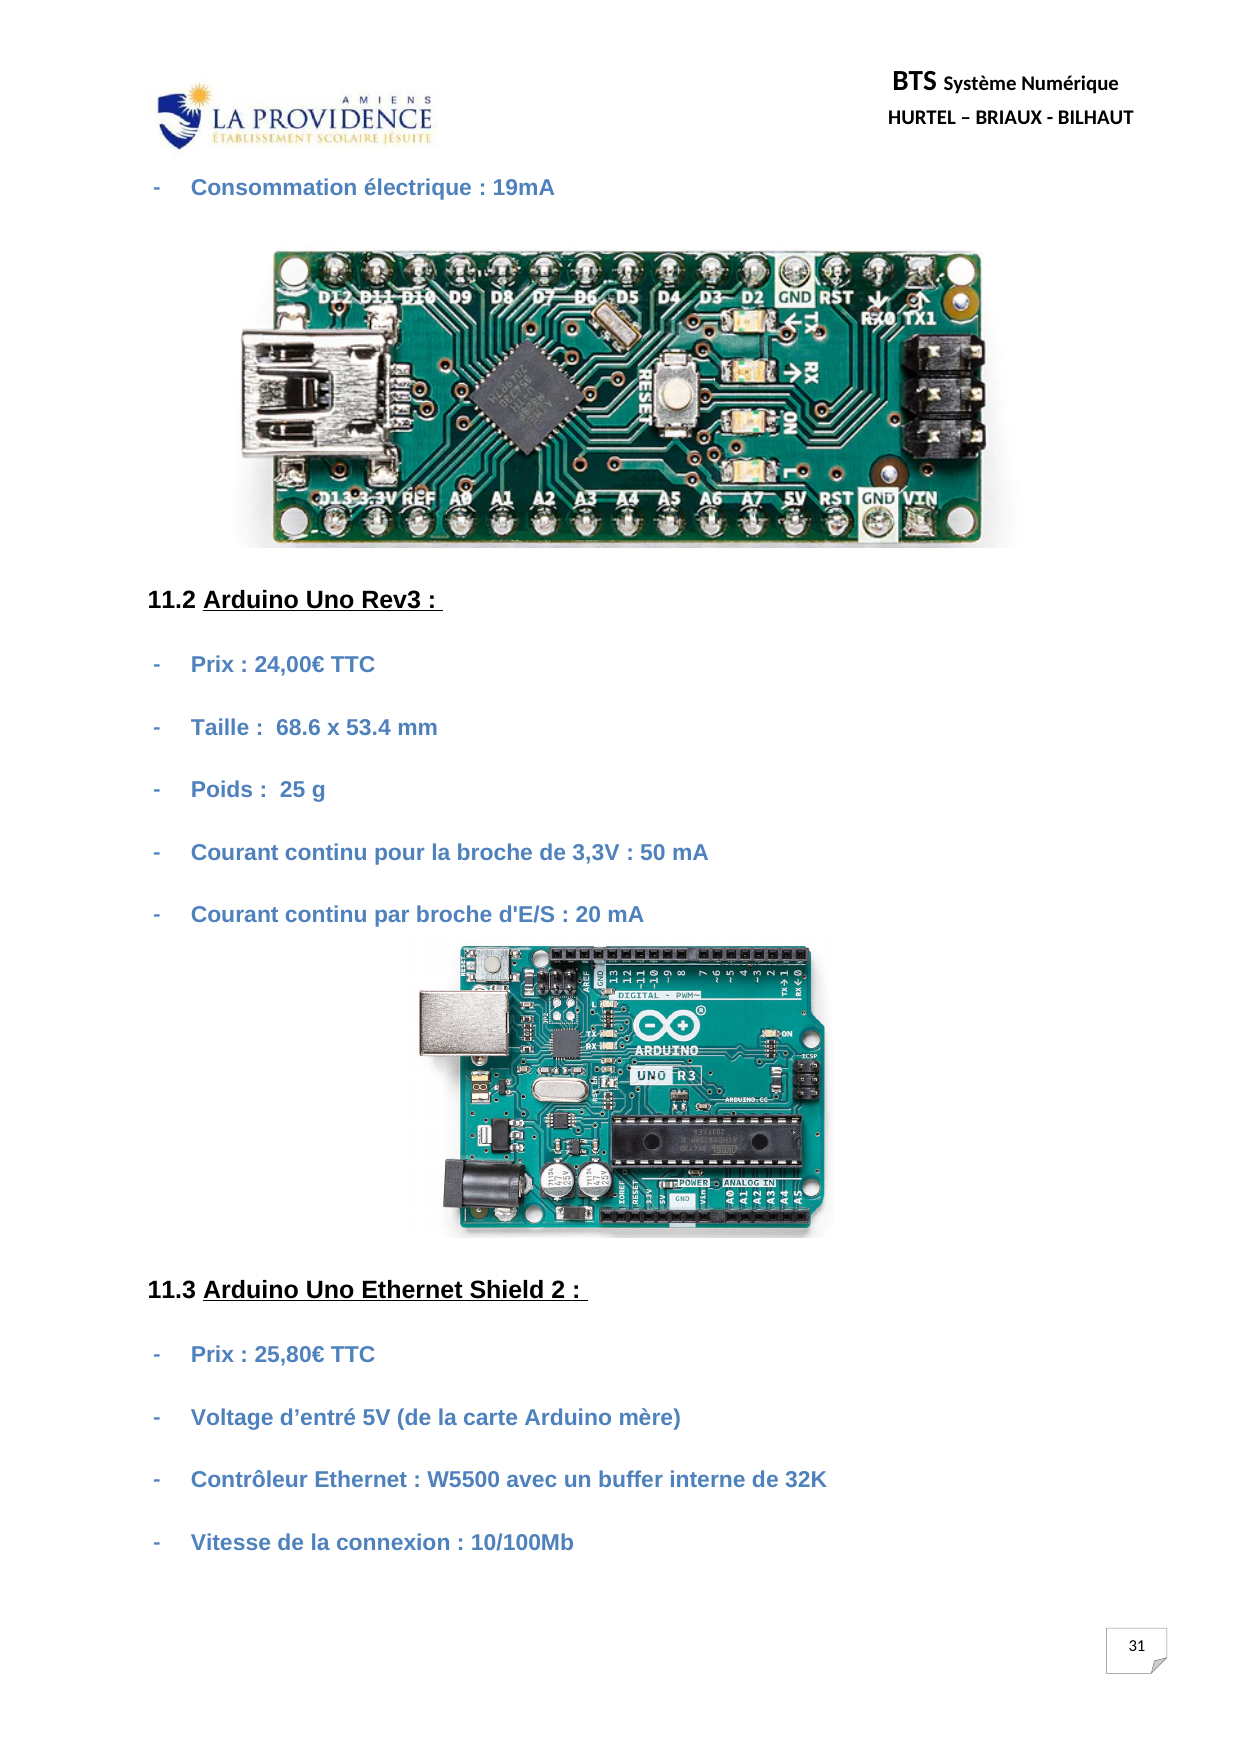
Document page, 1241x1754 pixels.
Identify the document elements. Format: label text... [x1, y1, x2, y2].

list Courant continu pour la broche de 3,3V : 50 mA [153, 838, 1105, 866]
list Prix : 24,00€ TTC [153, 650, 1105, 678]
list Vitesse de la connexion : 10/100Mb [153, 1528, 1105, 1556]
list Prix : 25,80€ TTC [153, 1340, 1105, 1368]
list Courant continu par broche d'E/S : 20 mA [153, 900, 1105, 928]
subtitle Arduino Uno Rev3 : [147, 585, 1105, 614]
subtitle Arduino Uno Ethernet Shield 2 : [147, 1275, 1105, 1304]
list Consommation électrique : 19mA [153, 173, 1105, 201]
list Taille : 68.6 x 53.4 mm [153, 713, 1105, 741]
picture [406, 932, 834, 1238]
picture [196, 205, 1044, 548]
list Voltage d’entré 5V (de la carte Arduino mère) [153, 1403, 1105, 1431]
picture [147, 75, 437, 159]
list Contrôleur Ethernet : W5500 avec un buffer interne de 32K [153, 1465, 1105, 1493]
list Poids : 25 g [153, 775, 1105, 803]
